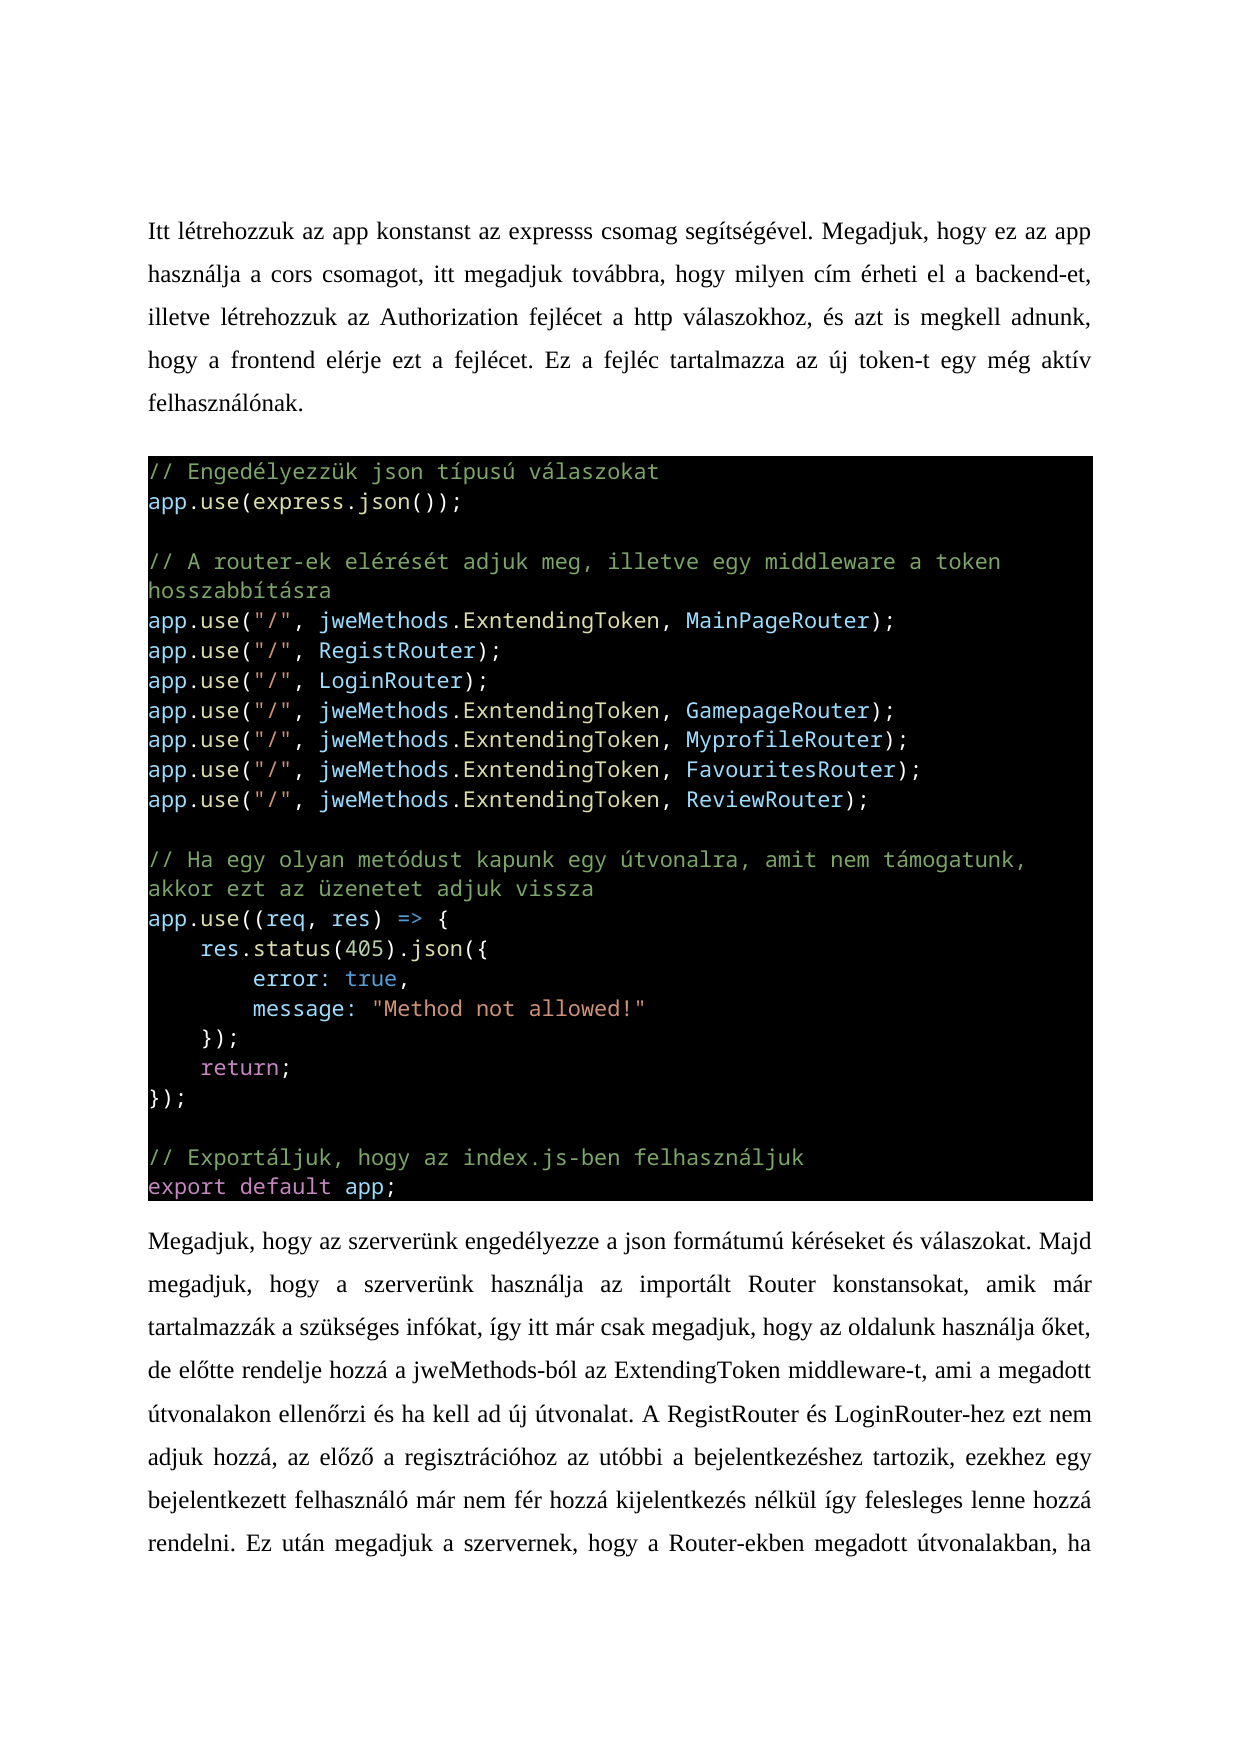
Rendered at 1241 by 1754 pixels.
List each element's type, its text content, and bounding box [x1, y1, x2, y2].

text // Ha egy olyan metódust kapunk egy útvonalra, amit nem támogatunk, akkor ezt az üzenetet adjuk vissza [148, 844, 1093, 903]
text app.use("/", jweMethods.ExntendingToken, MyprofileRouter); [148, 724, 1093, 754]
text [148, 1226, 1093, 1557]
text Itt létrehozzuk az app konstanst az expresss csomag segítségével. Megadjuk, hogy ez az app használja a cors csomagot, itt megadjuk továbbra, hogy milyen cím érheti el a backend-et, illetve létrehozzuk az Authorization fejlécet a http válaszokhoz, és azt is megkell adnunk, hogy a frontend elérje ezt a fejlécet. Ez a fejléc tartalmazza az új token-t egy még aktív felhasználónak. [148, 216, 1093, 417]
text app.use((req, res) => { [148, 903, 1093, 933]
text }); [148, 1022, 1093, 1052]
text res.status(405).json({ [148, 933, 1093, 963]
text app.use("/", jweMethods.ExntendingToken, MainPageRouter); [148, 605, 1093, 635]
text app.use("/", jweMethods.ExntendingToken, FavouritesRouter); [148, 754, 1093, 784]
text app.use("/", LoginRouter); [148, 665, 1093, 695]
text message: "Method not allowed!" [148, 993, 1093, 1022]
text // Engedélyezzük json típusú válaszokat [148, 456, 1093, 486]
text app.use("/", jweMethods.ExntendingToken, ReviewRouter); [148, 784, 1093, 814]
text // A router-ek elérését adjuk meg, illetve egy middleware a token hosszabbításra [148, 546, 1093, 605]
text app.use("/", jweMethods.ExntendingToken, GamepageRouter); [148, 695, 1093, 724]
text export default app; [148, 1171, 1093, 1201]
text app.use("/", RegistRouter); [148, 635, 1093, 665]
text // Exportáljuk, hogy az index.js-ben felhasználjuk [148, 1142, 1093, 1171]
text return; [148, 1052, 1093, 1082]
text app.use(express.json()); [148, 486, 1093, 516]
text }); [148, 1082, 1093, 1112]
text error: true, [148, 963, 1093, 993]
